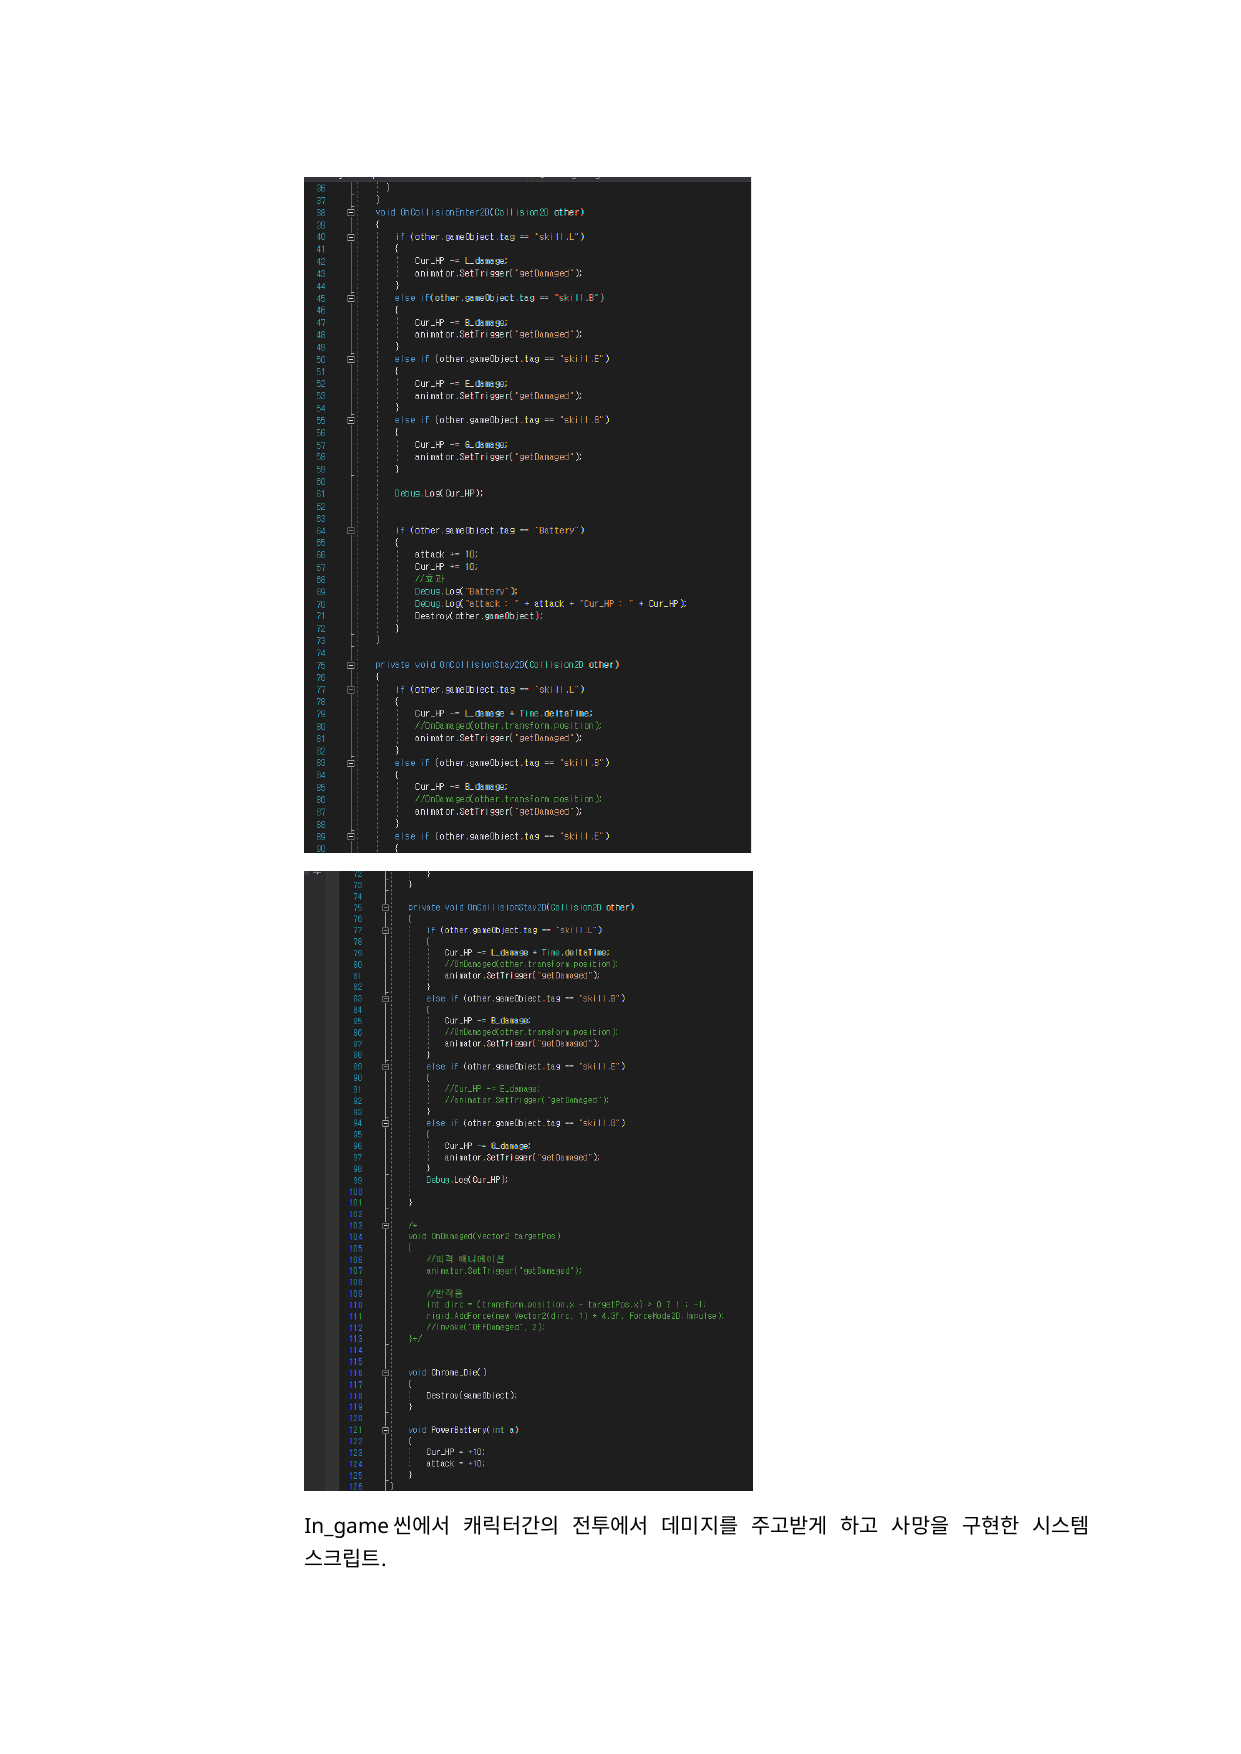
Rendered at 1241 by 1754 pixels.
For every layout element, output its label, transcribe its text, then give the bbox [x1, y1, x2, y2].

picture [304, 871, 753, 1491]
list In_game씬에서 캐릭터간의 전투에서 데미지를 주고받게 하고 사망을 구현한 시스템 스크립트. [304, 1509, 1090, 1572]
picture [304, 177, 752, 853]
